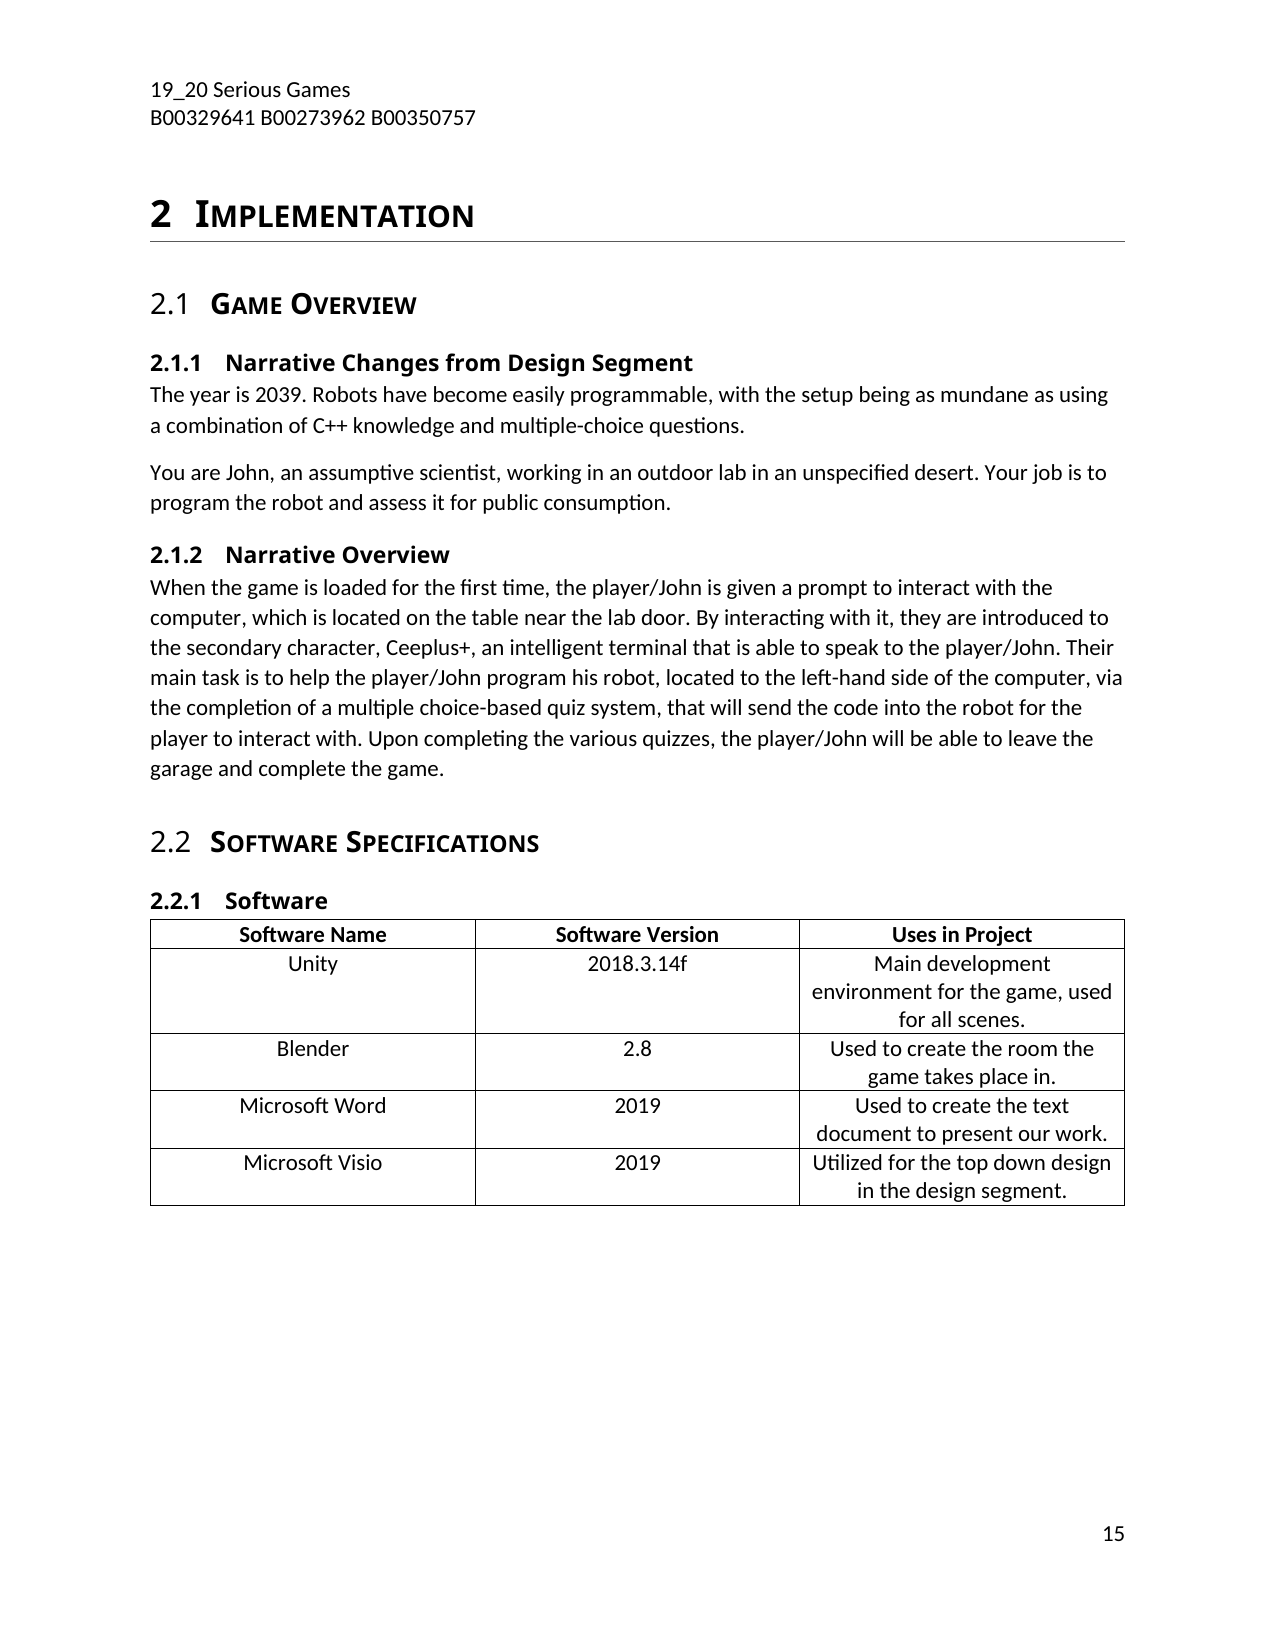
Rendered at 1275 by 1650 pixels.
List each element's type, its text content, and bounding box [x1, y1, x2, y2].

table_header Software Version [476, 920, 799, 948]
table_cell 2019 [476, 1149, 799, 1204]
subtitle Narrative Changes from Design Segment [150, 347, 1125, 378]
table_cell Main development environment for the game, used for all scenes. [800, 949, 1124, 1033]
table_cell Used to create the text document to present our work. [800, 1091, 1124, 1147]
table_header Software Name [151, 920, 475, 948]
table_cell Unity [151, 949, 475, 1033]
text The year is 2039. Robots have become easily programmable, with the setup being as mundane as using a combination of C++ knowledge and multiple-choice questions. [150, 381, 1125, 439]
table_cell Used to create the room the game takes place in. [800, 1034, 1124, 1090]
subtitle Software Specifications [150, 822, 1125, 861]
text When the game is loaded for the first time, the player/John is given a prompt to interact with the computer, which is located on the table near the lab door. By interacting with it, they are introduced to the secondary character, Ceeplus+, an intelligent terminal that is able to speak to the player/John. Their main task is to help the player/John program his robot, located to the left-hand side of the computer, via the completion of a multiple choice-based quiz system, that will send the code into the robot for the player to interact with. Upon completing the various quizzes, the player/John will be able to leave the garage and complete the game. [150, 573, 1125, 782]
text You are John, an assumptive scientist, working in an outdoor lab in an unspecified desert. Your job is to program the robot and assess it for public consumption. [150, 458, 1125, 516]
table_cell 2.8 [476, 1034, 799, 1090]
subtitle Implementation [150, 187, 1125, 241]
table_cell Blender [151, 1034, 475, 1090]
table_cell Microsoft Visio [151, 1149, 475, 1204]
subtitle Game Overview [150, 283, 1125, 323]
table_cell Utilized for the top down design in the design segment. [800, 1149, 1124, 1204]
subtitle Software [150, 885, 1125, 917]
table_header Uses in Project [800, 920, 1124, 948]
subtitle Narrative Overview [150, 539, 1125, 570]
table_cell 2019 [476, 1091, 799, 1147]
table_cell Microsoft Word [151, 1091, 475, 1147]
table_cell 2018.3.14f [476, 949, 799, 1033]
